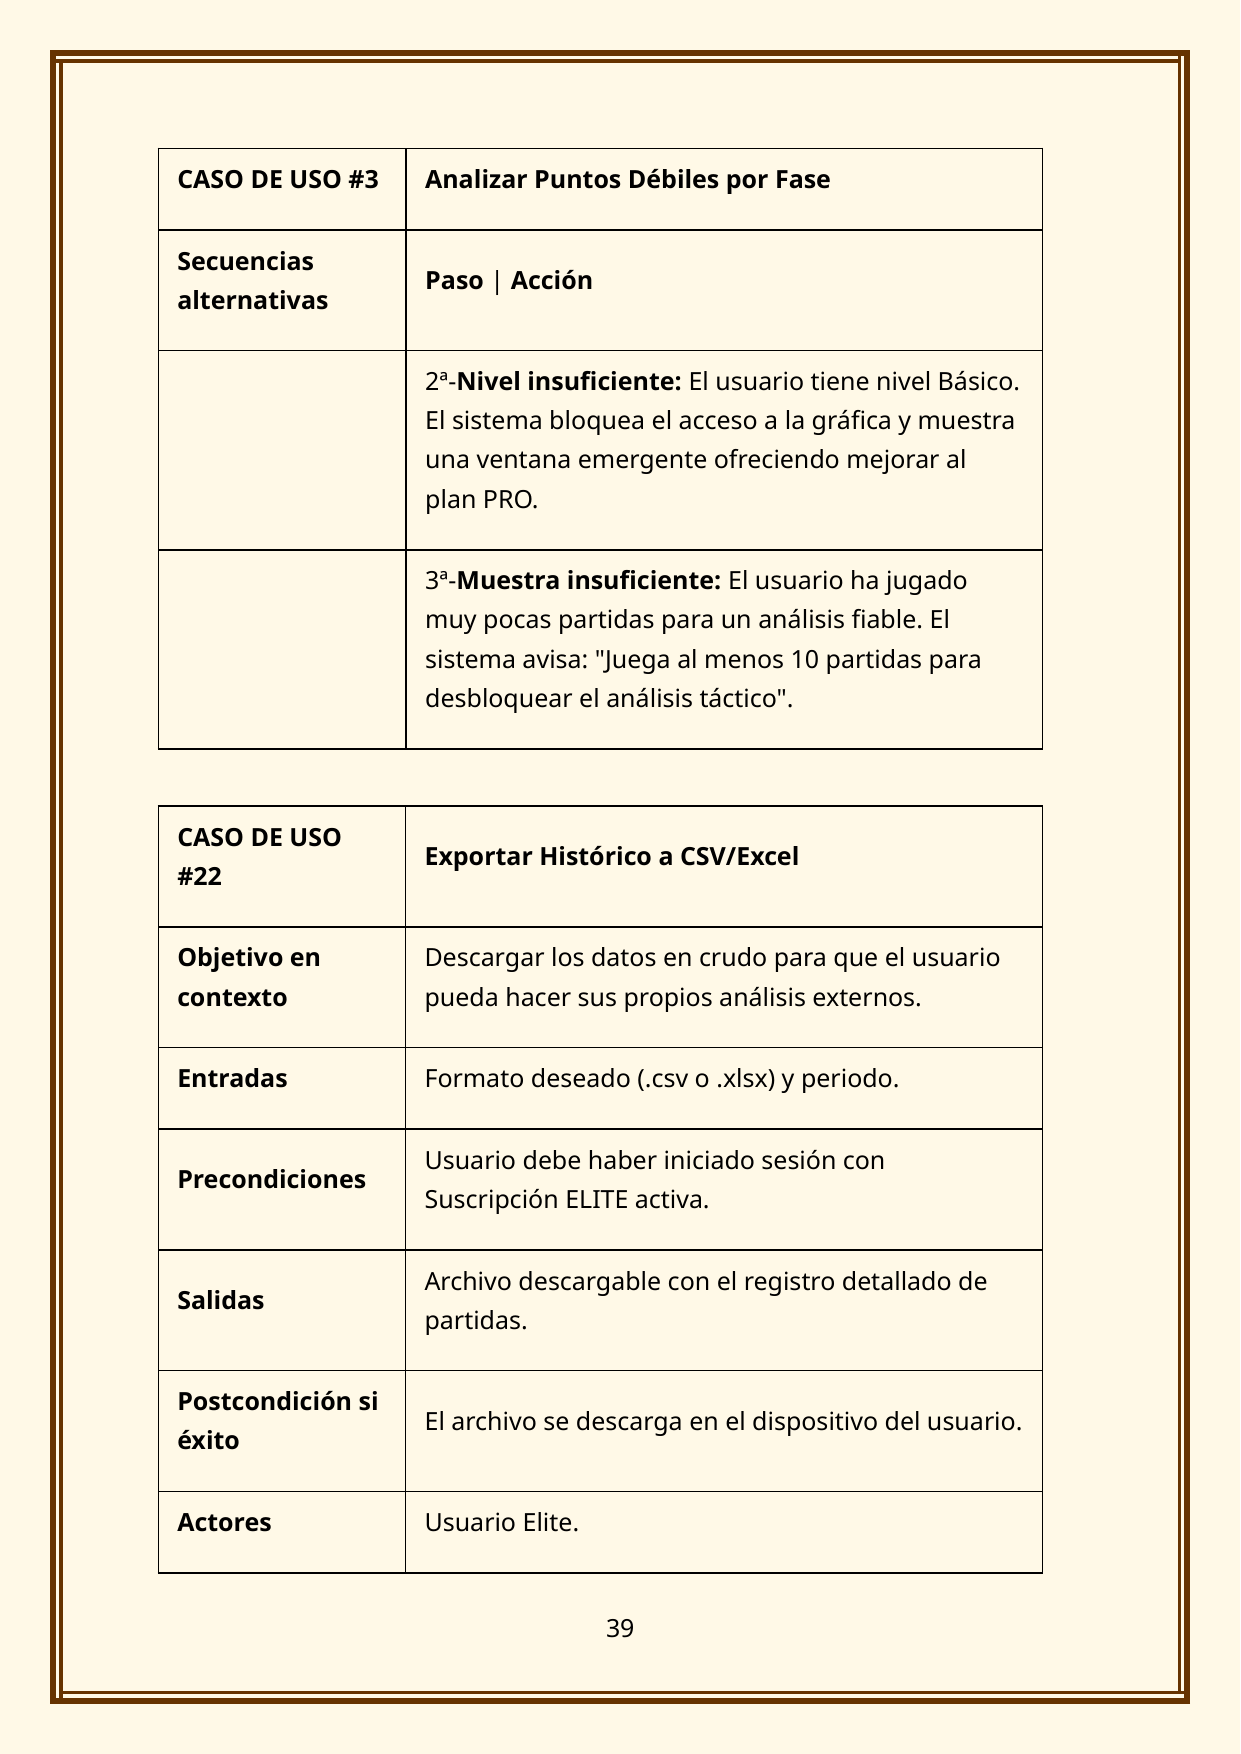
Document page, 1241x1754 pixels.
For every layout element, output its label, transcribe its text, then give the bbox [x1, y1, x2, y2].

table_cell Entradas [159, 1048, 405, 1128]
table_cell 2ª-Nivel insuficiente: El usuario tiene nivel Básico. El sistema bloquea el acceso a la gráfica y muestra una ventana emergente ofreciendo mejorar al plan PRO. [407, 351, 1042, 549]
table_cell Usuario Elite. [406, 1492, 1042, 1572]
table_header CASO DE USO #22 [159, 807, 405, 926]
table_cell Actores [159, 1492, 405, 1572]
table_cell [159, 351, 405, 549]
table_cell Salidas [159, 1251, 405, 1370]
table_cell Archivo descargable con el registro detallado de partidas. [406, 1251, 1042, 1370]
table_cell Paso | Acción [407, 231, 1042, 350]
table_cell El archivo se descarga en el dispositivo del usuario. [406, 1371, 1042, 1491]
table_cell Descargar los datos en crudo para que el usuario pueda hacer sus propios análisis externos. [406, 928, 1042, 1047]
table_header Exportar Histórico a CSV/Excel [406, 807, 1042, 926]
table_cell Usuario debe haber iniciado sesión con Suscripción ELITE activa. [406, 1130, 1042, 1249]
table_header CASO DE USO #3 [159, 149, 405, 229]
table_cell Precondiciones [159, 1130, 405, 1249]
table_cell [159, 551, 405, 748]
table_cell Formato deseado (.csv o .xlsx) y periodo. [406, 1048, 1042, 1128]
table_cell Postcondición si éxito [159, 1371, 405, 1491]
table_cell 3ª-Muestra insuficiente: El usuario ha jugado muy pocas partidas para un análisis fiable. El sistema avisa: "Juega al menos 10 partidas para desbloquear el análisis táctico". [407, 551, 1042, 748]
table_cell Objetivo en contexto [159, 928, 405, 1047]
table_header Analizar Puntos Débiles por Fase [407, 149, 1042, 229]
table_cell Secuencias alternativas [159, 231, 405, 350]
